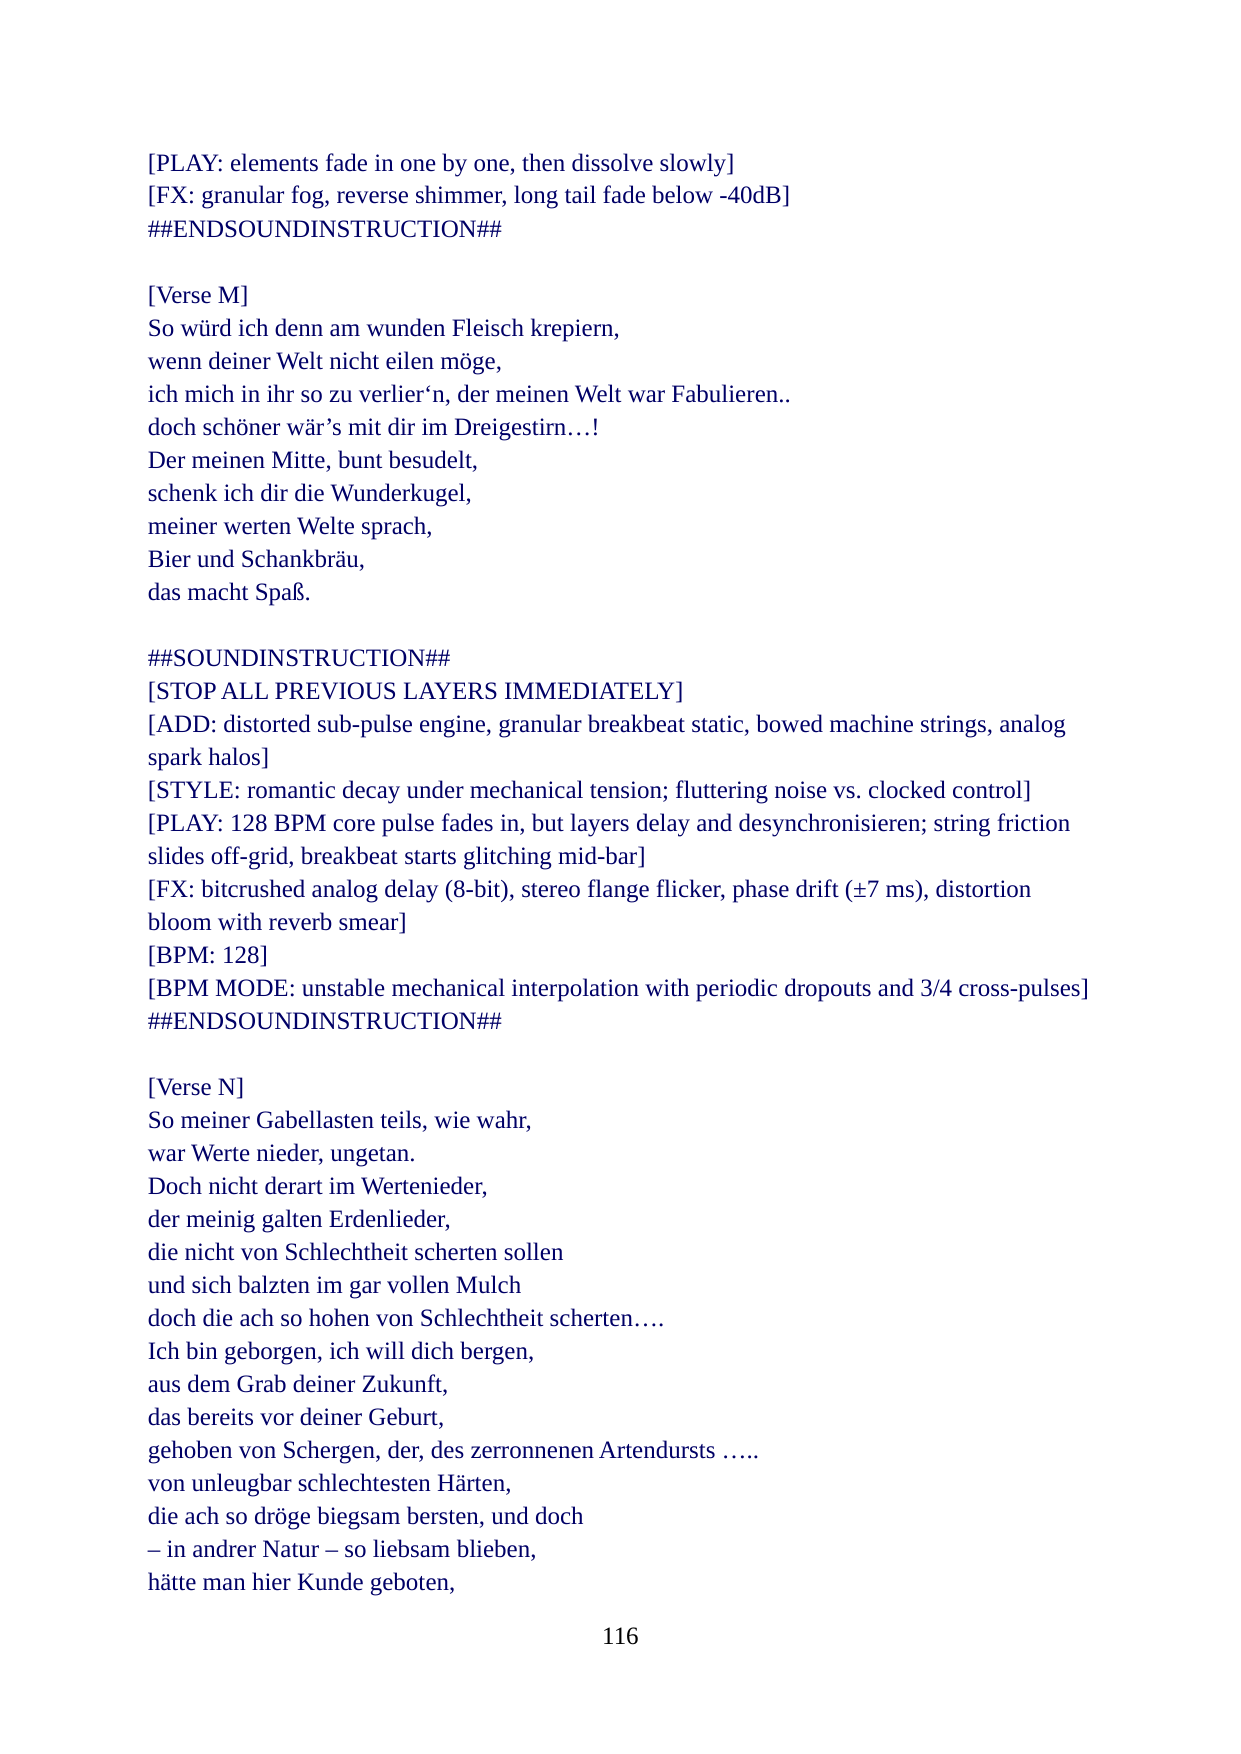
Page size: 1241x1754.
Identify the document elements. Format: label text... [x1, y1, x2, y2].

text [ADD: distorted sub-pulse engine, granular breakbeat static, bowed machine strings, analog spark halos] [148, 709, 1093, 771]
text und sich balzten im gar vollen Mulch [148, 1270, 1093, 1299]
text das macht Spaß. [148, 577, 1093, 606]
text So meiner Gabellasten teils, wie wahr, [148, 1105, 1093, 1134]
text die ach so dröge biegsam bersten, und doch [148, 1501, 1093, 1530]
text [FX: granular fog, reverse shimmer, long tail fade below -40dB] [148, 181, 1093, 209]
text die nicht von Schlechtheit scherten sollen [148, 1237, 1093, 1266]
text [FX: bitcrushed analog delay (8-bit), stereo flange flicker, phase drift (±7 ms), distortion bloom with reverb smear] [148, 874, 1093, 936]
text hätte man hier Kunde geboten, [148, 1567, 1093, 1596]
text wenn deiner Welt nicht eilen möge, [148, 346, 1093, 374]
text aus dem Grab deiner Zukunft, [148, 1369, 1093, 1398]
text [Verse M] [148, 280, 1093, 308]
text [PLAY: elements fade in one by one, then dissolve slowly] [148, 148, 1093, 176]
text So würd ich denn am wunden Fleisch krepiern, [148, 313, 1093, 341]
text schenk ich dir die Wunderkugel, [148, 478, 1093, 507]
text von unleugbar schlechtesten Härten, [148, 1468, 1093, 1497]
text der meinig galten Erdenlieder, [148, 1204, 1093, 1233]
text [PLAY: 128 BPM core pulse fades in, but layers delay and desynchronisieren; string friction slides off-grid, breakbeat starts glitching mid-bar] [148, 808, 1093, 870]
text – in andrer Natur – so liebsam blieben, [148, 1534, 1093, 1563]
text gehoben von Schergen, der, des zerronnenen Artendursts ….. [148, 1435, 1093, 1464]
text ##ENDSOUNDINSTRUCTION## [148, 214, 1093, 242]
text [BPM MODE: unstable mechanical interpolation with periodic dropouts and 3/4 cross-pulses] [148, 973, 1093, 1002]
text [BPM: 128] [148, 940, 1093, 969]
text Doch nicht derart im Wertenieder, [148, 1171, 1093, 1200]
text war Werte nieder, ungetan. [148, 1138, 1093, 1167]
text [STYLE: romantic decay under mechanical tension; fluttering noise vs. clocked control] [148, 775, 1093, 804]
text Der meinen Mitte, bunt besudelt, [148, 445, 1093, 473]
text ##ENDSOUNDINSTRUCTION## [148, 1006, 1093, 1035]
text ich mich in ihr so zu verlier‘n, der meinen Welt war Fabulieren.. [148, 379, 1093, 407]
text meiner werten Welte sprach, [148, 511, 1093, 539]
text das bereits vor deiner Geburt, [148, 1402, 1093, 1431]
text [STOP ALL PREVIOUS LAYERS IMMEDIATELY] [148, 676, 1093, 705]
text ##SOUNDINSTRUCTION## [148, 643, 1093, 672]
text Ich bin geborgen, ich will dich bergen, [148, 1336, 1093, 1365]
text doch die ach so hohen von Schlechtheit scherten…. [148, 1303, 1093, 1332]
text Bier und Schankbräu, [148, 544, 1093, 573]
text [Verse N] [148, 1072, 1093, 1101]
text doch schöner wär’s mit dir im Dreigestirn…! [148, 412, 1093, 441]
